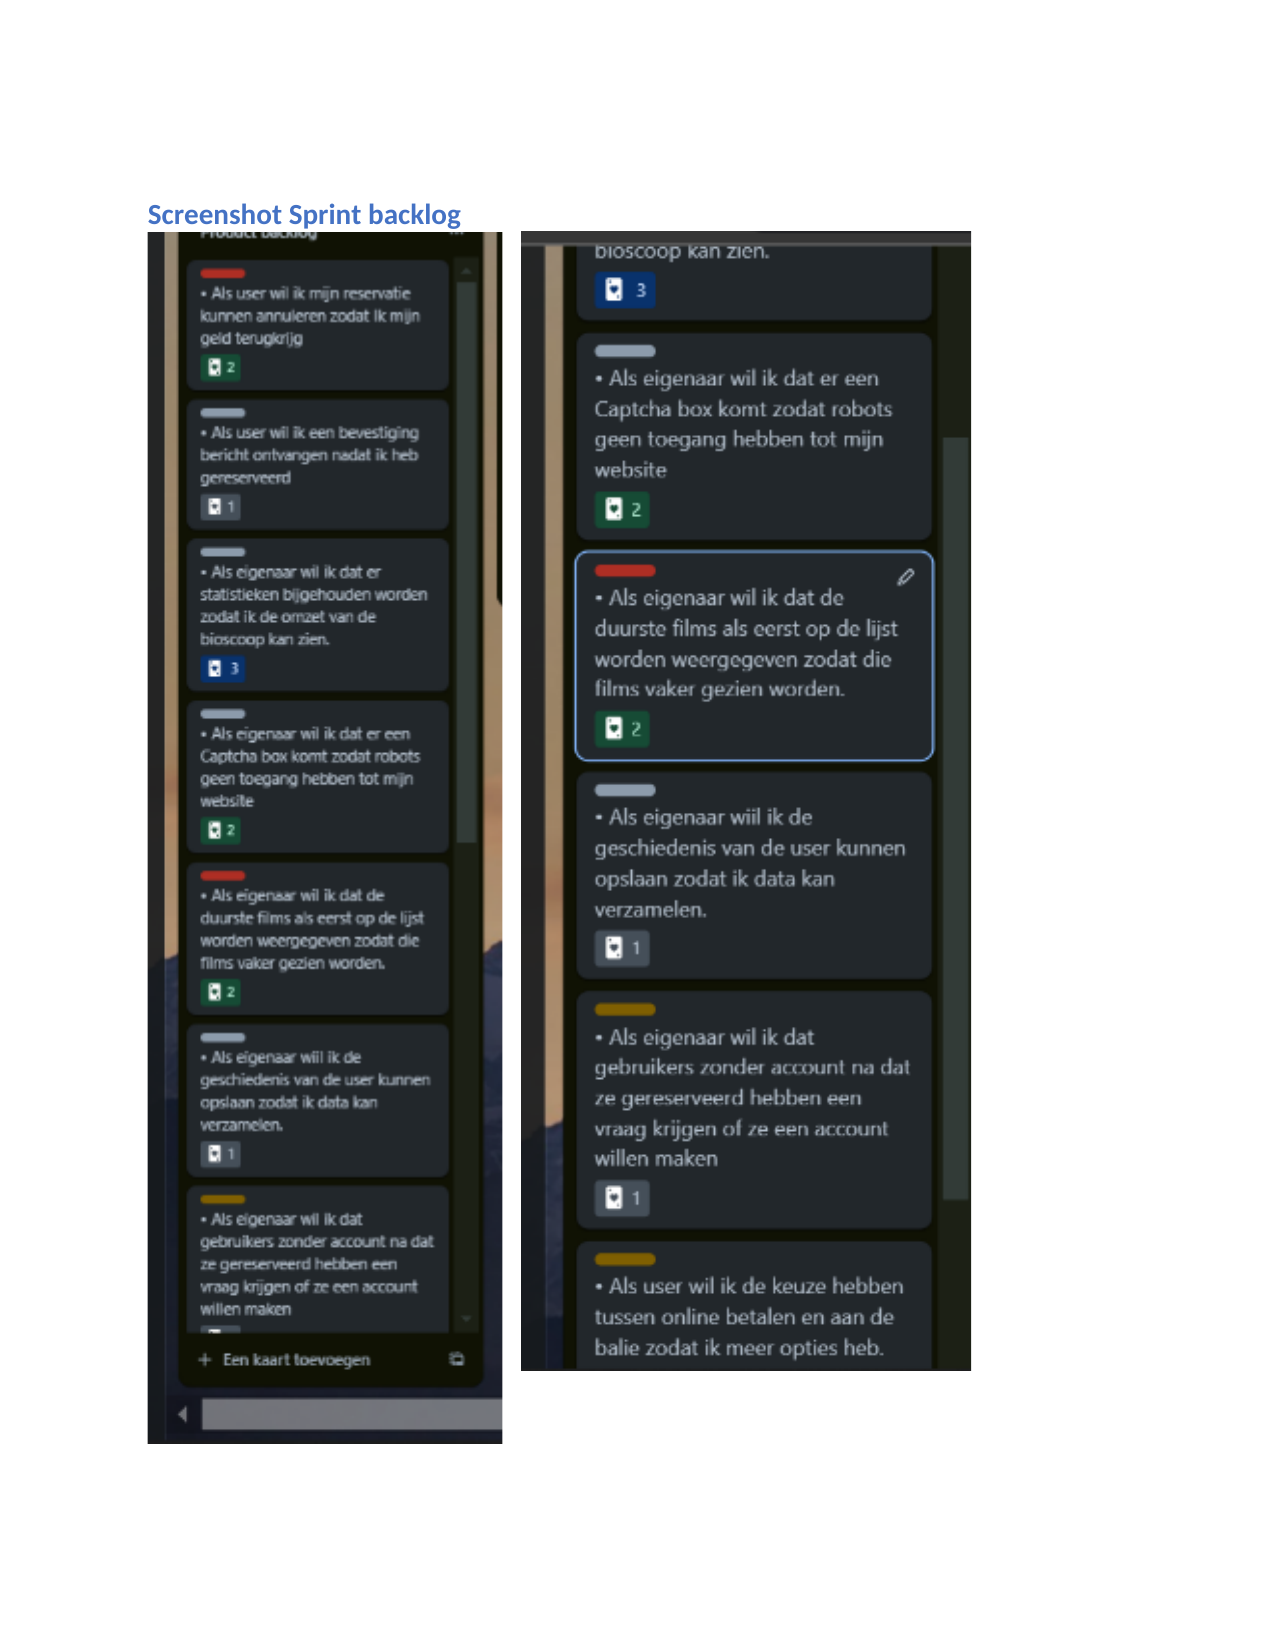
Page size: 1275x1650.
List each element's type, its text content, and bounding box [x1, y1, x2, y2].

picture [521, 231, 972, 1371]
subtitle Screenshot Sprint backlog [148, 196, 1127, 231]
picture [147, 232, 503, 1444]
